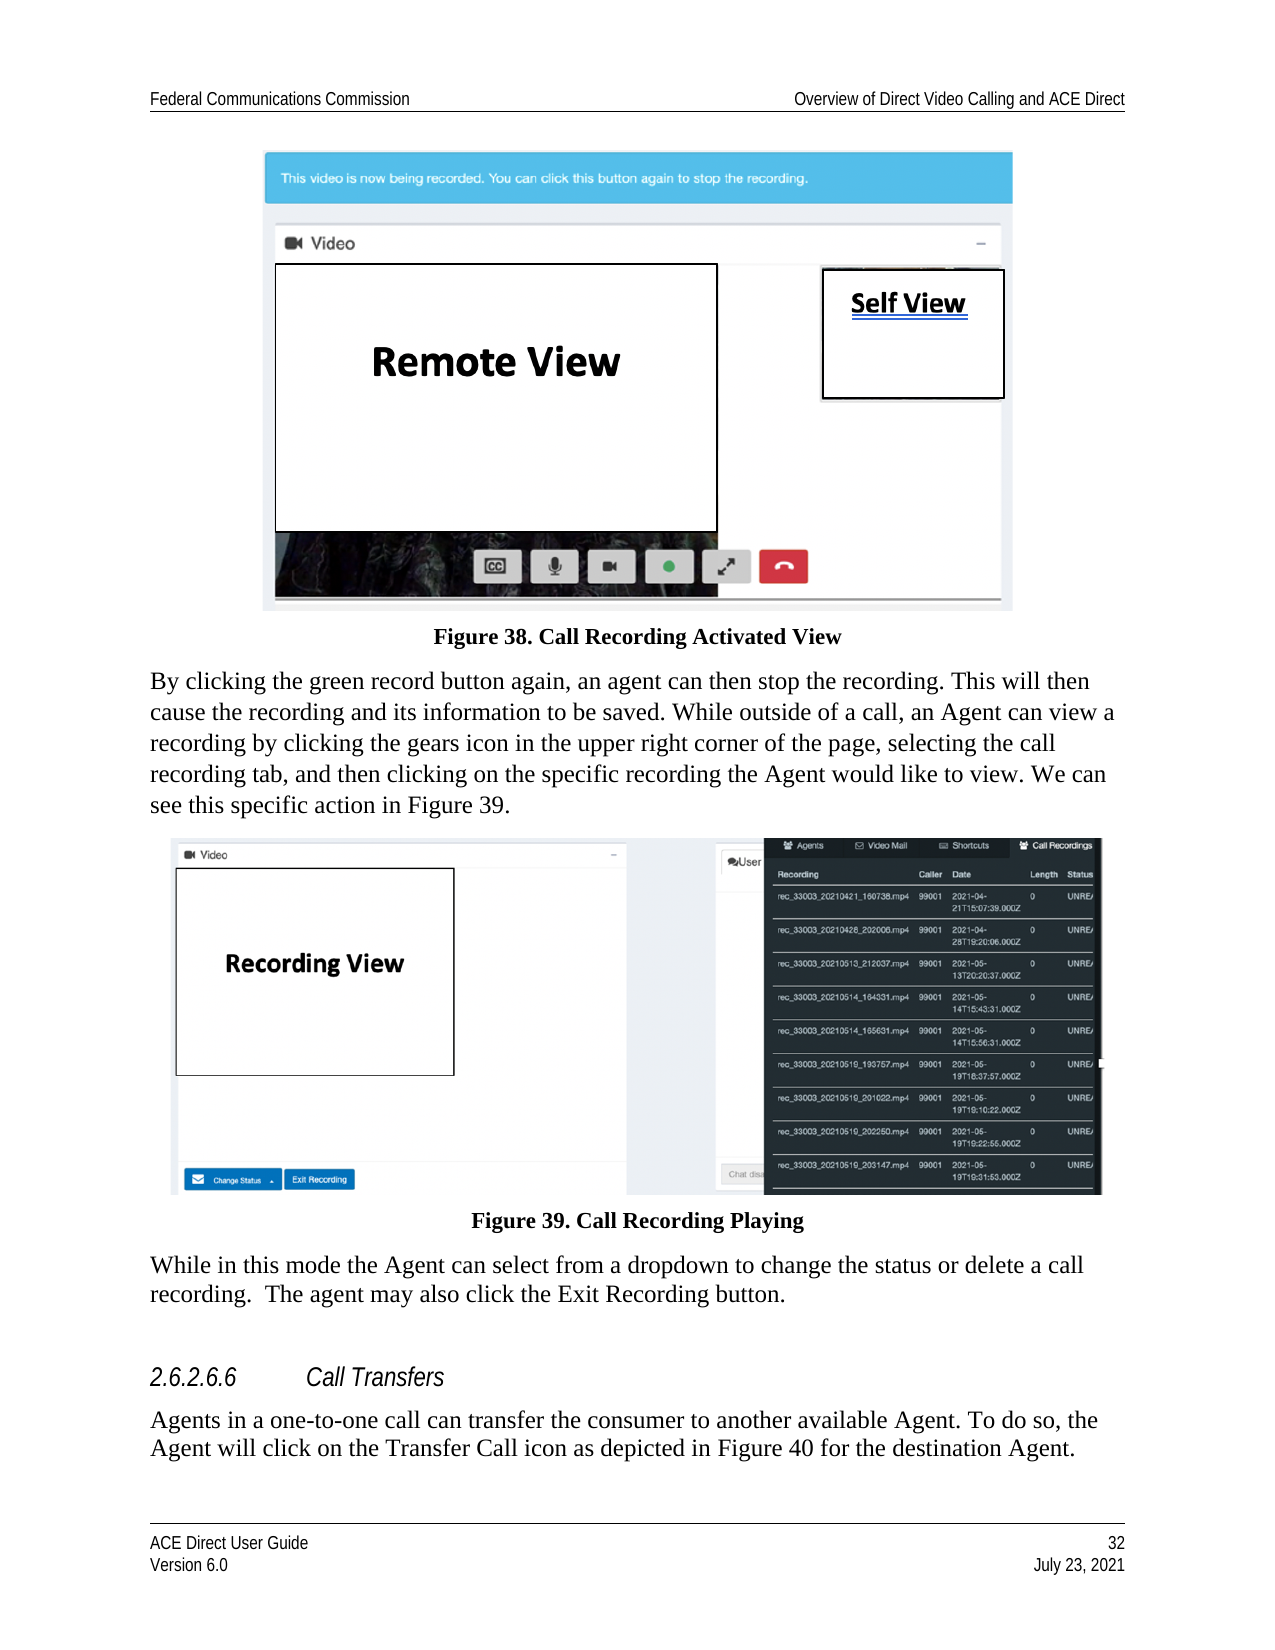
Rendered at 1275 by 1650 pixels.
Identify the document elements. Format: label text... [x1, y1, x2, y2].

text Agents in a one-to-one call can transfer the consumer to another available Agent. To do so, the Agent will click on the Transfer Call icon as depicted in Figure 40 for the destination Agent. [150, 1405, 1125, 1462]
picture [262, 150, 1013, 611]
text While in this mode the Agent can select from a dropdown to change the status or delete a call recording. The agent may also click the Exit Recording button. [150, 1250, 1125, 1307]
picture [170, 838, 1105, 1195]
text 2.6.2.6.6 Call Transfers [150, 1361, 1125, 1392]
text Figure 38. Call Recording Activated View [150, 623, 1125, 650]
text Figure 39. Call Recording Playing [150, 1207, 1125, 1233]
text By clicking the green record button again, an agent can then stop the recording. This will then cause the recording and its information to be saved. While outside of a call, an Agent can view a recording by clicking the gears icon in the upper right corner of the page, selecting the call recording tab, and then clicking on the specific recording the Agent would like to view. We can see this specific action in Figure 39. [150, 666, 1125, 819]
